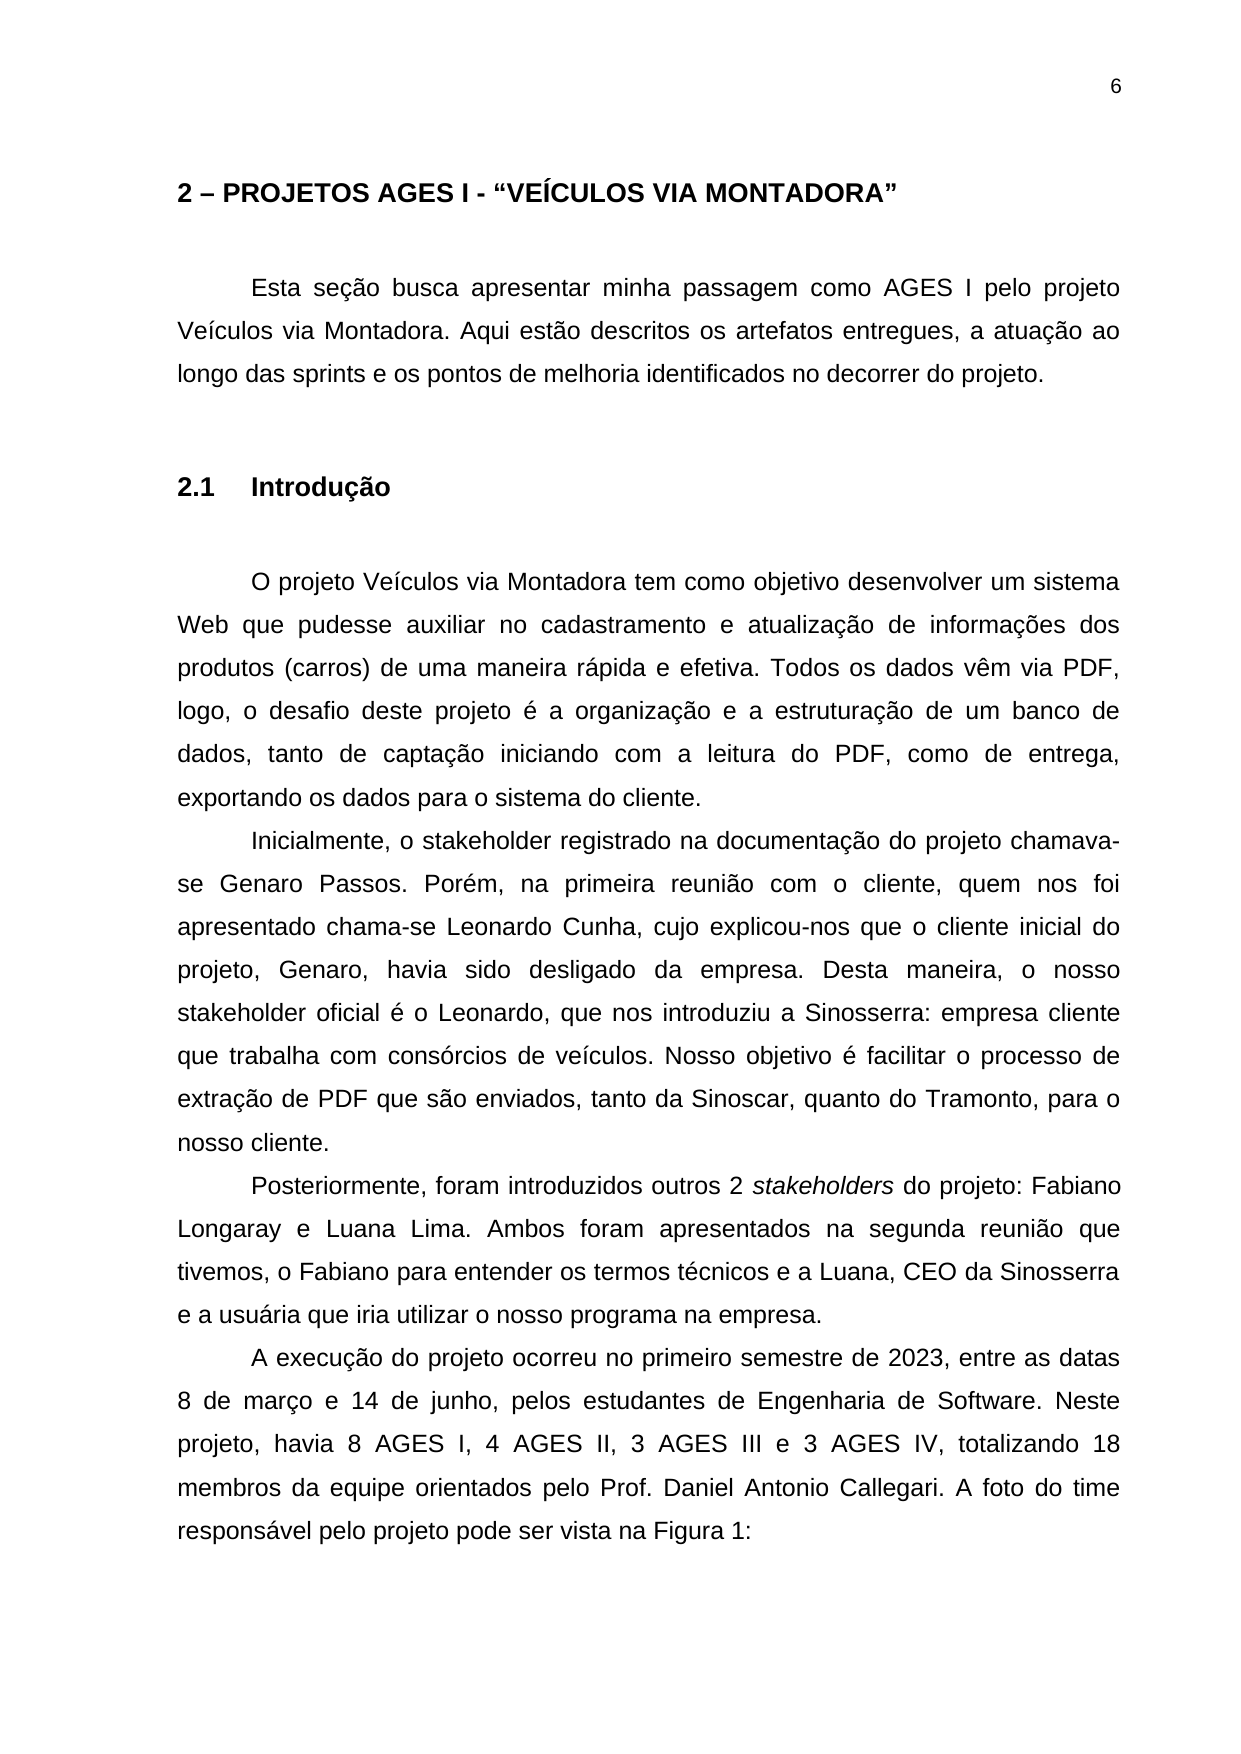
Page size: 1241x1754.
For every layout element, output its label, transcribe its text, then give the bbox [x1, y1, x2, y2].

subtitle Introdução [177, 471, 1122, 502]
subtitle 2 – PROJETOS AGES I - “VEÍCULOS VIA MONTADORA” [177, 177, 1122, 208]
text Posteriormente, foram introduzidos outros 2 stakeholders do projeto: Fabiano Longaray e Luana Lima. Ambos foram apresentados na segunda reunião que tivemos, o Fabiano para entender os termos técnicos e a Luana, CEO da Sinosserra e a usuária que iria utilizar o nosso programa na empresa. [177, 1171, 1122, 1329]
text O projeto Veículos via Montadora tem como objetivo desenvolver um sistema Web que pudesse auxiliar no cadastramento e atualização de informações dos produtos (carros) de uma maneira rápida e efetiva. Todos os dados vêm via PDF, logo, o desafio deste projeto é a organização e a estruturação de um banco de dados, tanto de captação iniciando com a leitura do PDF, como de entrega, exportando os dados para o sistema do cliente. [177, 567, 1122, 811]
text Inicialmente, o stakeholder registrado na documentação do projeto chamava-se Genaro Passos. Porém, na primeira reunião com o cliente, quem nos foi apresentado chama-se Leonardo Cunha, cujo explicou-nos que o cliente inicial do projeto, Genaro, havia sido desligado da empresa. Desta maneira, o nosso stakeholder oficial é o Leonardo, que nos introduziu a Sinosserra: empresa cliente que trabalha com consórcios de veículos. Nosso objetivo é facilitar o processo de extração de PDF que são enviados, tanto da Sinoscar, quanto do Tramonto, para o nosso cliente. [177, 826, 1122, 1156]
text A execução do projeto ocorreu no primeiro semestre de 2023, entre as datas 8 de março e 14 de junho, pelos estudantes de Engenharia de Software. Neste projeto, havia 8 AGES I, 4 AGES II, 3 AGES III e 3 AGES IV, totalizando 18 membros da equipe orientados pelo Prof. Daniel Antonio Callegari. A foto do time responsável pelo projeto pode ser vista na Figura 1: [177, 1343, 1122, 1544]
text Esta seção busca apresentar minha passagem como AGES I pelo projeto Veículos via Montadora. Aqui estão descritos os artefatos entregues, a atuação ao longo das sprints e os pontos de melhoria identificados no decorrer do projeto. [177, 273, 1122, 388]
